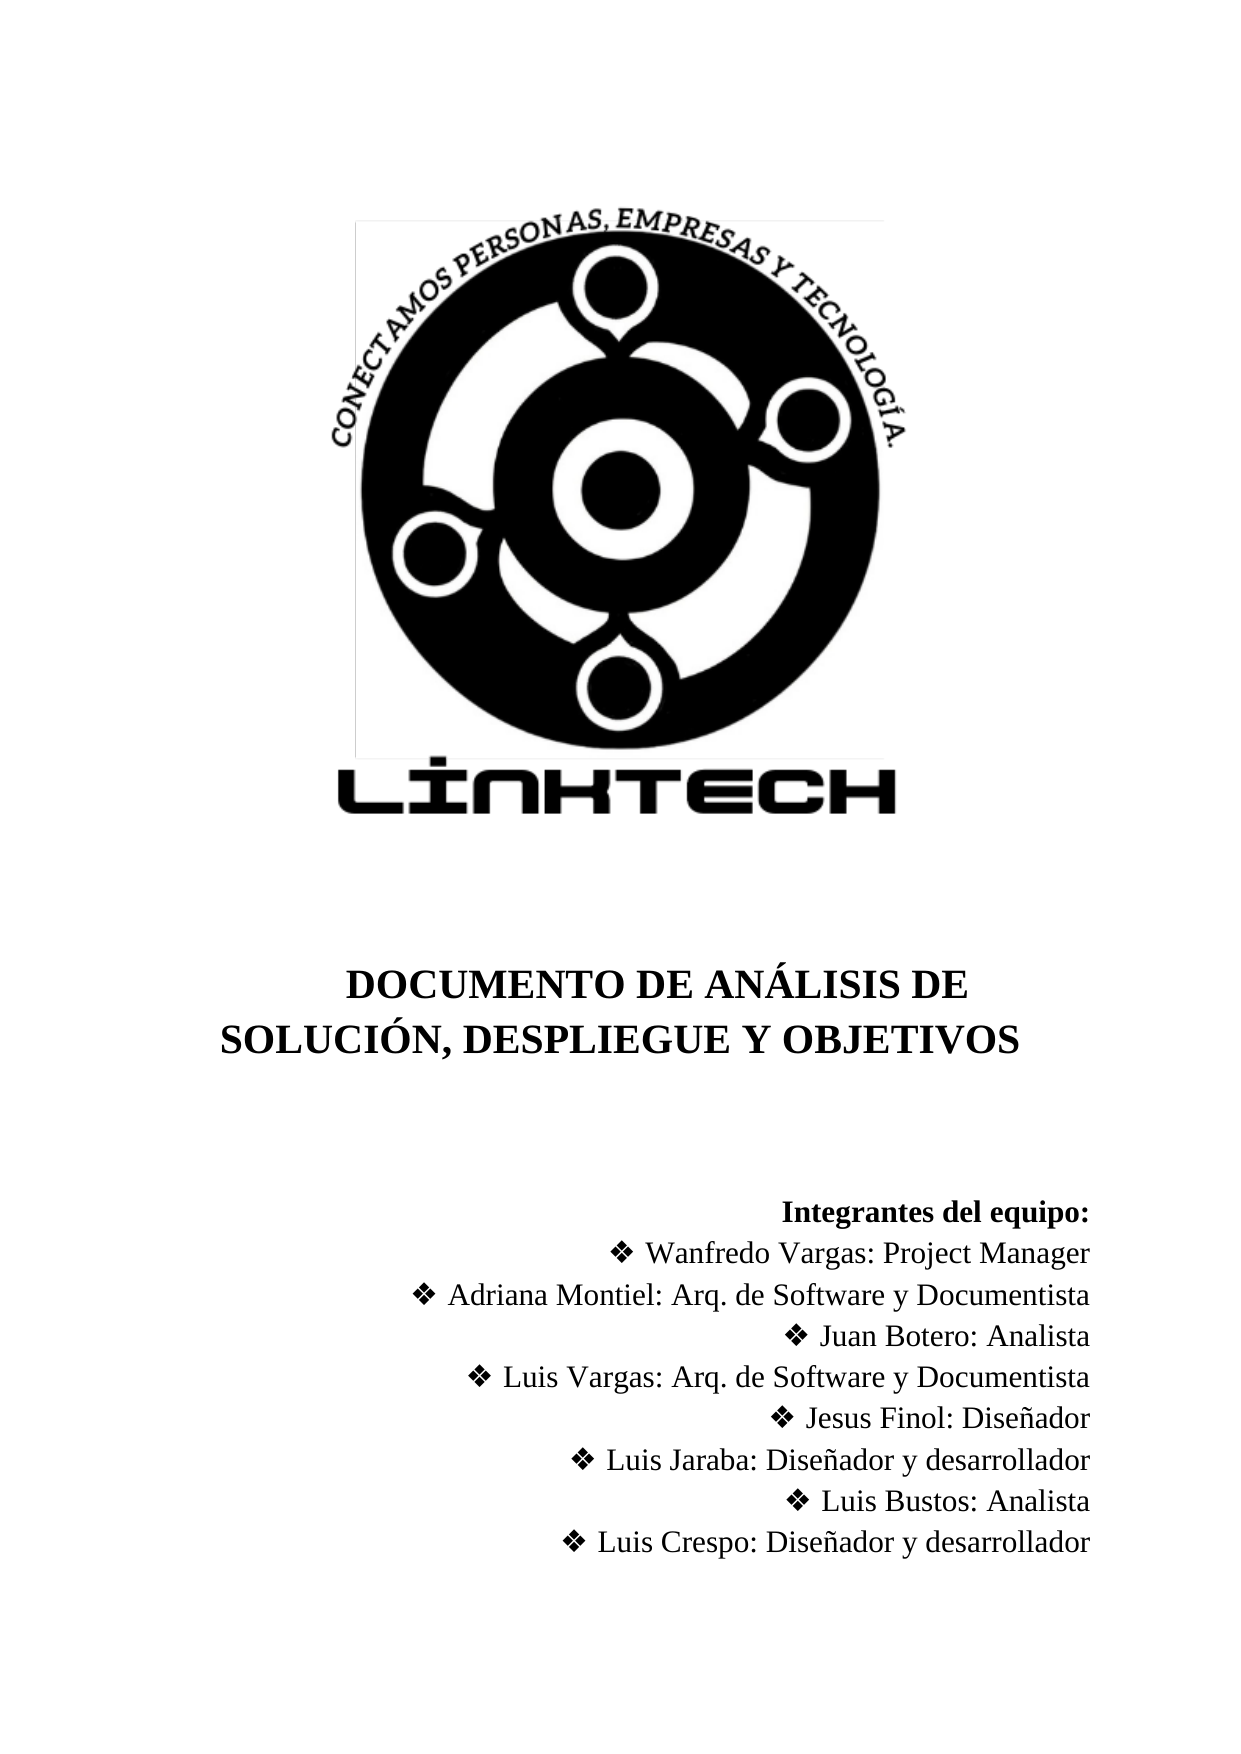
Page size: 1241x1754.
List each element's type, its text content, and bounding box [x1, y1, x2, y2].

text DOCUMENTO DE ANÁLISIS DE SOLUCIÓN, DESPLIEGUE Y OBJETIVOS [150, 959, 1090, 1062]
picture [229, 168, 1011, 950]
list Luis Bustos: Analista [187, 1482, 1090, 1518]
list Luis Jaraba: Diseñador y desarrollador [187, 1441, 1090, 1477]
list Wanfredo Vargas: Project Manager [187, 1234, 1090, 1271]
list Luis Crespo: Diseñador y desarrollador [187, 1523, 1090, 1559]
list Jesus Finol: Diseñador [187, 1399, 1090, 1436]
text Integrantes del equipo: [150, 1193, 1090, 1229]
list Adriana Montiel: Arq. de Software y Documentista [187, 1276, 1090, 1312]
list Juan Botero: Analista [187, 1317, 1090, 1353]
list Luis Vargas: Arq. de Software y Documentista [187, 1358, 1090, 1394]
